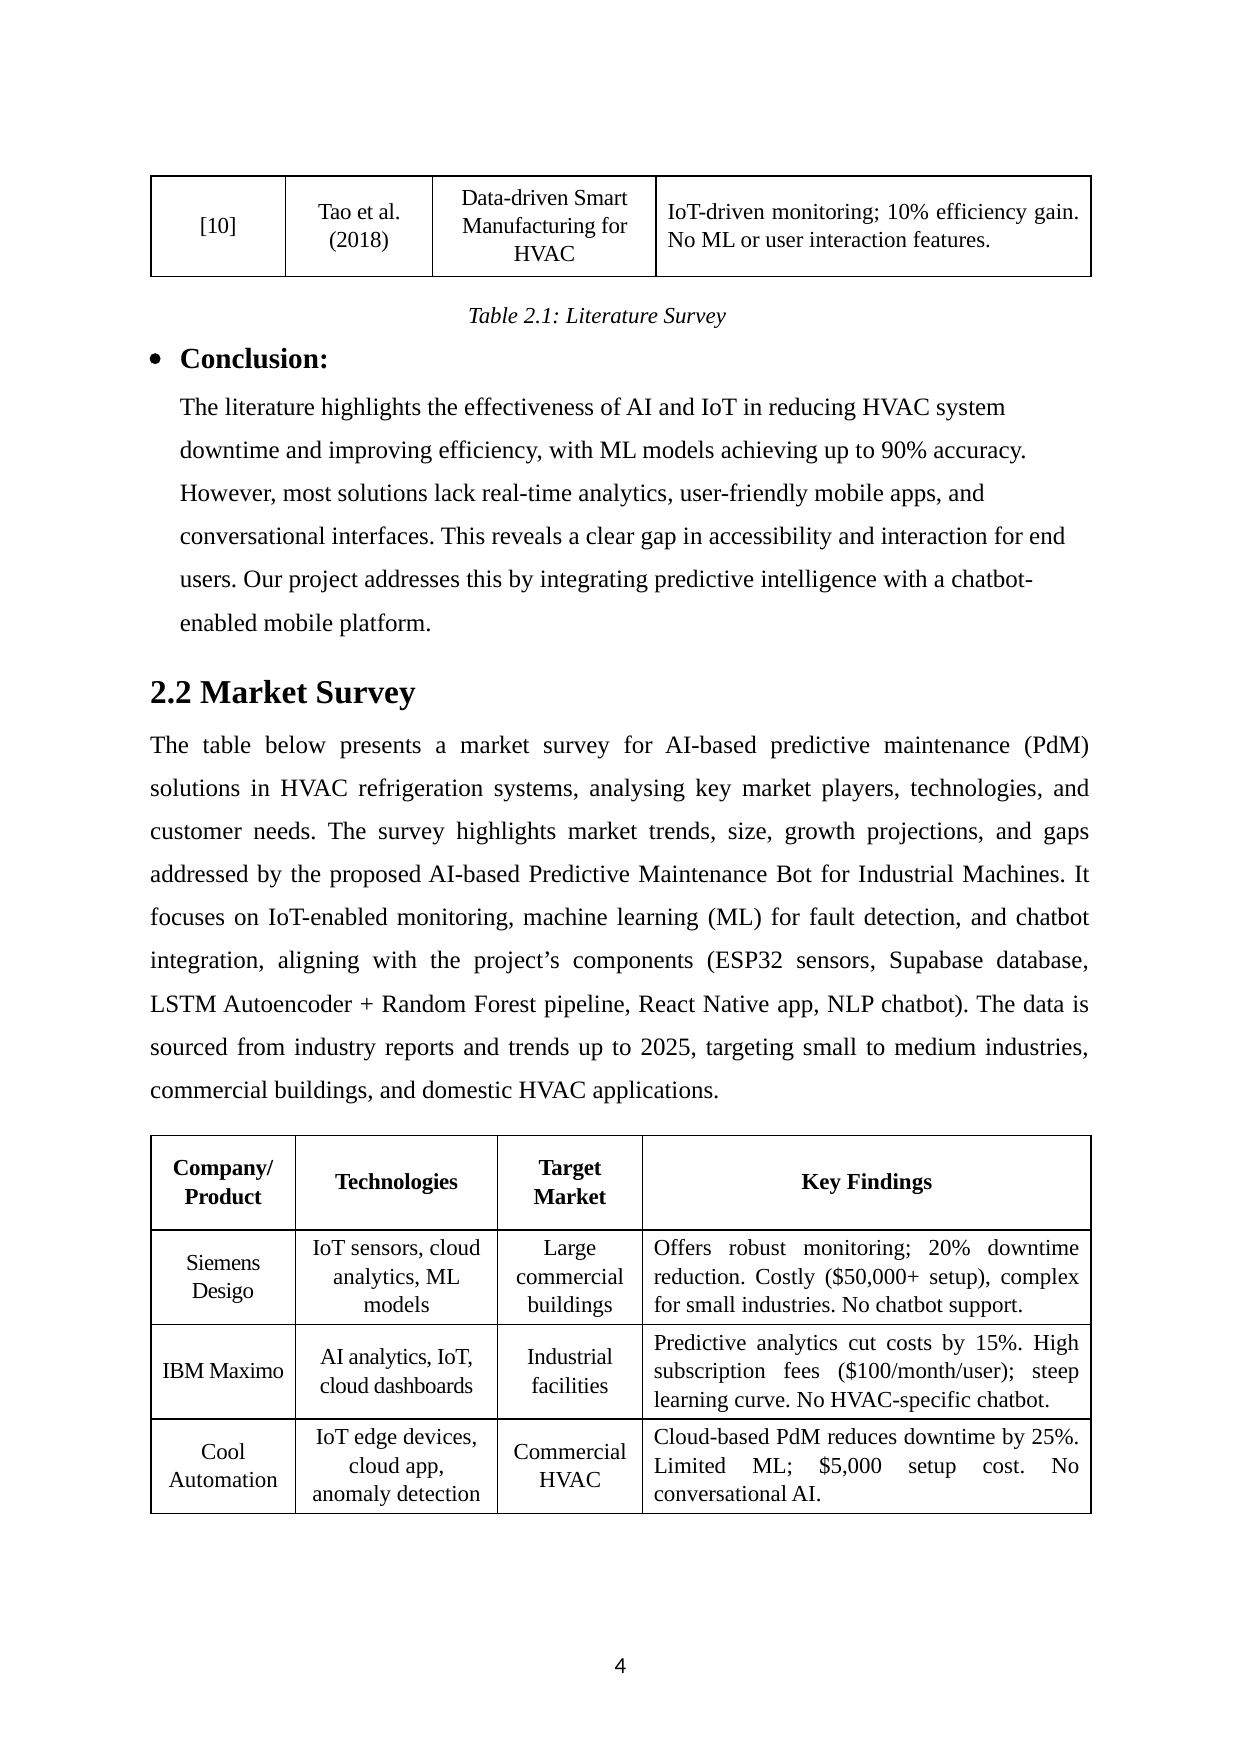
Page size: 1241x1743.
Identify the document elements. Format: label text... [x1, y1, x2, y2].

list 2.2 Market Survey [150, 672, 1096, 711]
table_cell Commercial HVAC [498, 1420, 642, 1513]
table_cell AI analytics, IoT, cloud dashboards [296, 1325, 497, 1418]
table_cell Cool Automation [152, 1420, 295, 1513]
table_cell Cloud-based PdM reduces downtime by 25%. Limited ML; $5,000 setup cost. No conversational AI. [643, 1420, 1090, 1513]
table_cell IBM Maximo [152, 1325, 295, 1418]
list Conclusion: [150, 342, 1096, 375]
table_header Technologies [296, 1136, 497, 1229]
table_header Target Market [498, 1136, 642, 1229]
table_cell IoT edge devices, cloud app, anomaly detection [296, 1420, 497, 1513]
table_cell IoT sensors, cloud analytics, ML models [296, 1231, 497, 1324]
text The table below presents a market survey for AI-based predictive maintenance (PdM) solutions in HVAC refrigeration systems, analysing key market players, technologies, and customer needs. The survey highlights market trends, size, growth projections, and gaps addressed by the proposed AI-based Predictive Maintenance Bot for Industrial Machines. It focuses on IoT-enabled monitoring, machine learning (ML) for fault detection, and chatbot integration, aligning with the project’s components (ESP32 sensors, Supabase database, LSTM Autoencoder + Random Forest pipeline, React Native app, NLP chatbot). The data is sourced from industry reports and trends up to 2025, targeting small to medium industries, commercial buildings, and domestic HVAC applications. [150, 730, 1090, 1104]
table_cell [10] [152, 177, 285, 276]
table_cell Industrial facilities [498, 1325, 642, 1418]
table_cell Data-driven Smart Manufacturing for HVAC [433, 177, 655, 276]
table_header Company/ Product [152, 1136, 295, 1229]
table_cell Offers robust monitoring; 20% downtime reduction. Costly ($50,000+ setup), complex for small industries. No chatbot support. [643, 1231, 1090, 1324]
table_cell Large commercial buildings [498, 1231, 642, 1324]
list Table 2.1: Literature Survey [182, 302, 1014, 328]
table_cell Predictive analytics cut costs by 15%. High subscription fees ($100/month/user); steep learning curve. No HVAC-specific chatbot. [643, 1325, 1090, 1418]
list The literature highlights the effectiveness of AI and IoT in reducing HVAC system downtime and improving efficiency, with ML models achieving up to 90% accuracy. However, most solutions lack real-time analytics, user-friendly mobile apps, and conversational interfaces. This reveals a clear gap in accessibility and interaction for end users. Our project addresses this by integrating predictive intelligence with a chatbot-enabled mobile platform. [179, 392, 1096, 636]
table_cell IoT-driven monitoring; 10% efficiency gain. No ML or user interaction features. [657, 177, 1090, 276]
table_cell Tao et al. (2018) [286, 177, 432, 276]
table_header Key Findings [643, 1136, 1090, 1229]
table_cell Siemens Desigo [152, 1231, 295, 1324]
